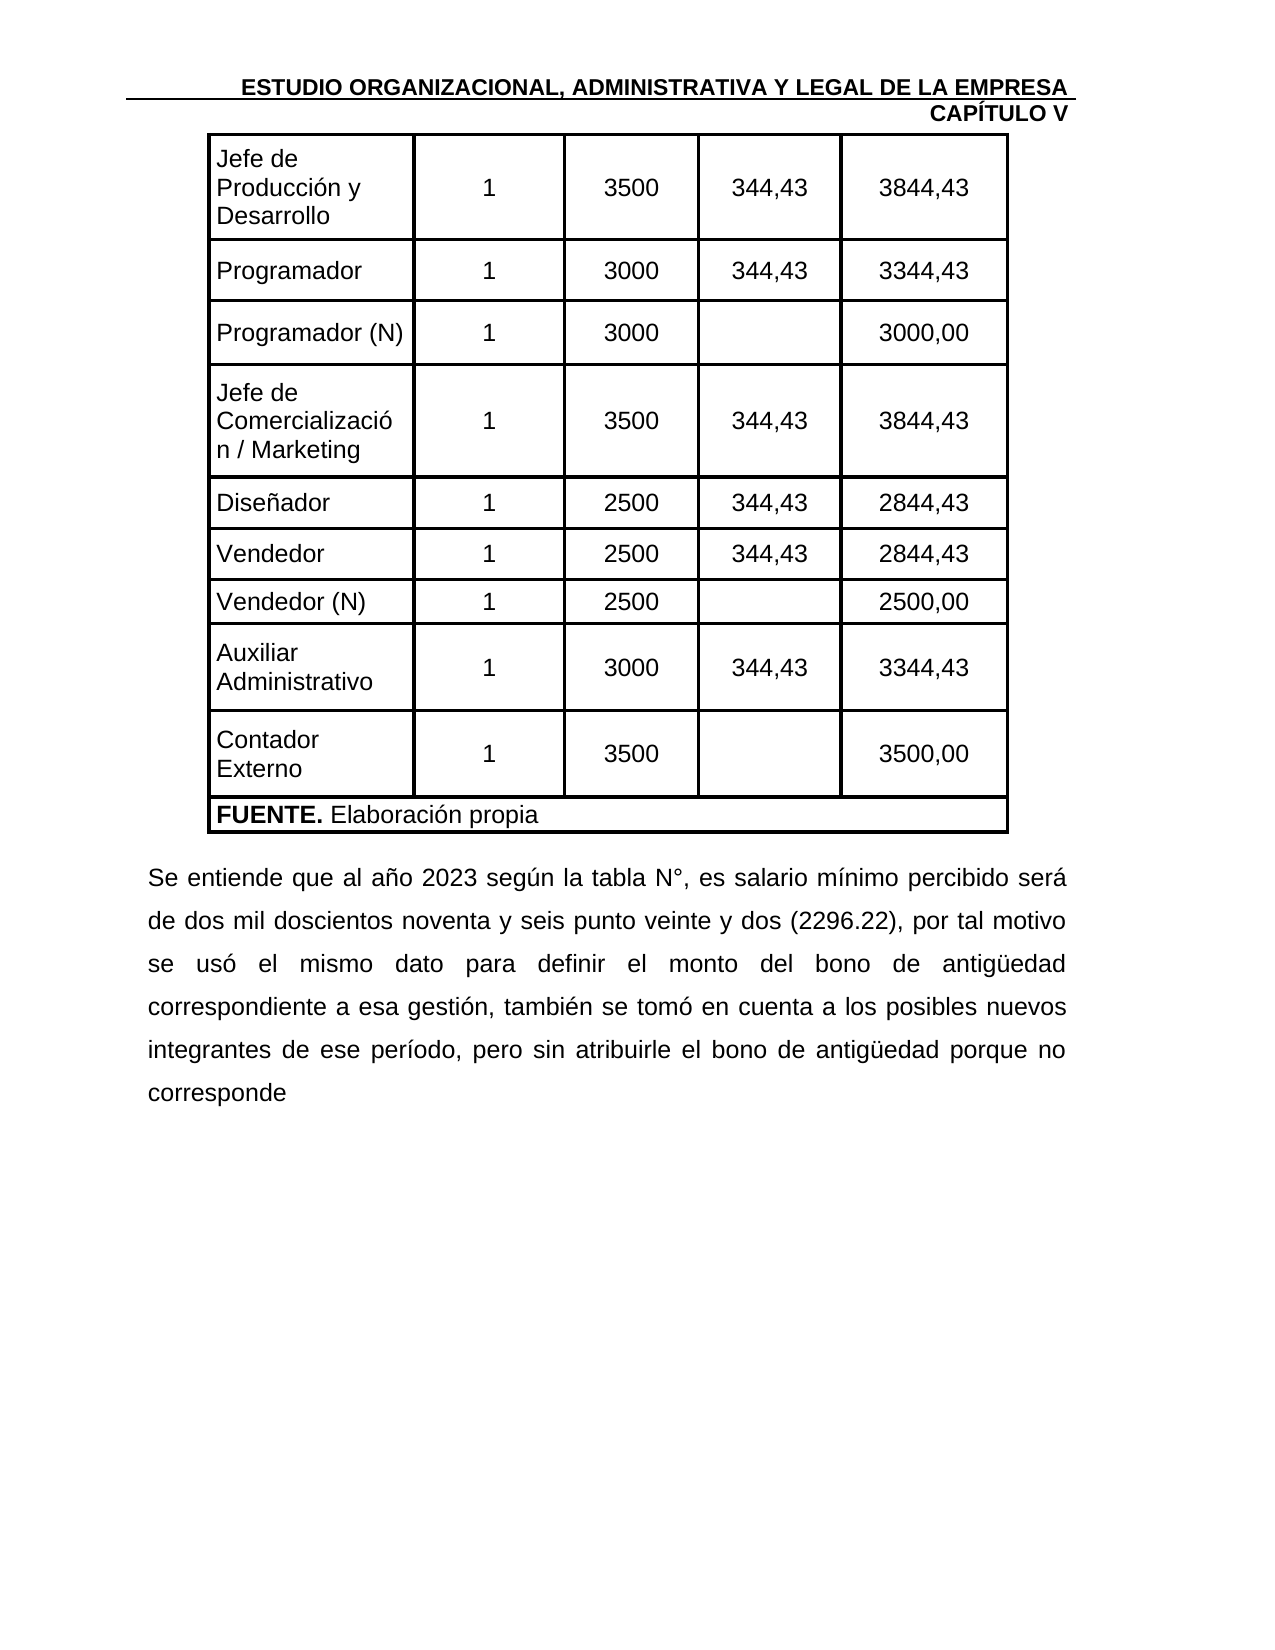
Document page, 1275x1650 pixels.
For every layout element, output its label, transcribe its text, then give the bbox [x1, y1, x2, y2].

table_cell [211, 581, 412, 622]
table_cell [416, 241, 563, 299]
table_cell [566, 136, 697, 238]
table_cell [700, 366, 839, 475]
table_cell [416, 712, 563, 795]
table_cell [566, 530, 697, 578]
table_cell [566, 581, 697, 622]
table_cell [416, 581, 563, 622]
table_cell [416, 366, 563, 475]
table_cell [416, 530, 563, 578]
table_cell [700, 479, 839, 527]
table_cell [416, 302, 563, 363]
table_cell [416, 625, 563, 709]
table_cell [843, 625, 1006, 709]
text Se entiende que al año 2023 según la tabla N°, es salario mínimo percibido será de dos mil doscientos noventa y seis punto veinte y dos (2296.22), por tal motivo se usó el mismo dato para definir el monto del bono de antigüedad correspondiente a esa gestión, también se tomó en cuenta a los posibles nuevos integrantes de ese período, pero sin atribuirle el bono de antigüedad porque no corresponde [148, 863, 1068, 1107]
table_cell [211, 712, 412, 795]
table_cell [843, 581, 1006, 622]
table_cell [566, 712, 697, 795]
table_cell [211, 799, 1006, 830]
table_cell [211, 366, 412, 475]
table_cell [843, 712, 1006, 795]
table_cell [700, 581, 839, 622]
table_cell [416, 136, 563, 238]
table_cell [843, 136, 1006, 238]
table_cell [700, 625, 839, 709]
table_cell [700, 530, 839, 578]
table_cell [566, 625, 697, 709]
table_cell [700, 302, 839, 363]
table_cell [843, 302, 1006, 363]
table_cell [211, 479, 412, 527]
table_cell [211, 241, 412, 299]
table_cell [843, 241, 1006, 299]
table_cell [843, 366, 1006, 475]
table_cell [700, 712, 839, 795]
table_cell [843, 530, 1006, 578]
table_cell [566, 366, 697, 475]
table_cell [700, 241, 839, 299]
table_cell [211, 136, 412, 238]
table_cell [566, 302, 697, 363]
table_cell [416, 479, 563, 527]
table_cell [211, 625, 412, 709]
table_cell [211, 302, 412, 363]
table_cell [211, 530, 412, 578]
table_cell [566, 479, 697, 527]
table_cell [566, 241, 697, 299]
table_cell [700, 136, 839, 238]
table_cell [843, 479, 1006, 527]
